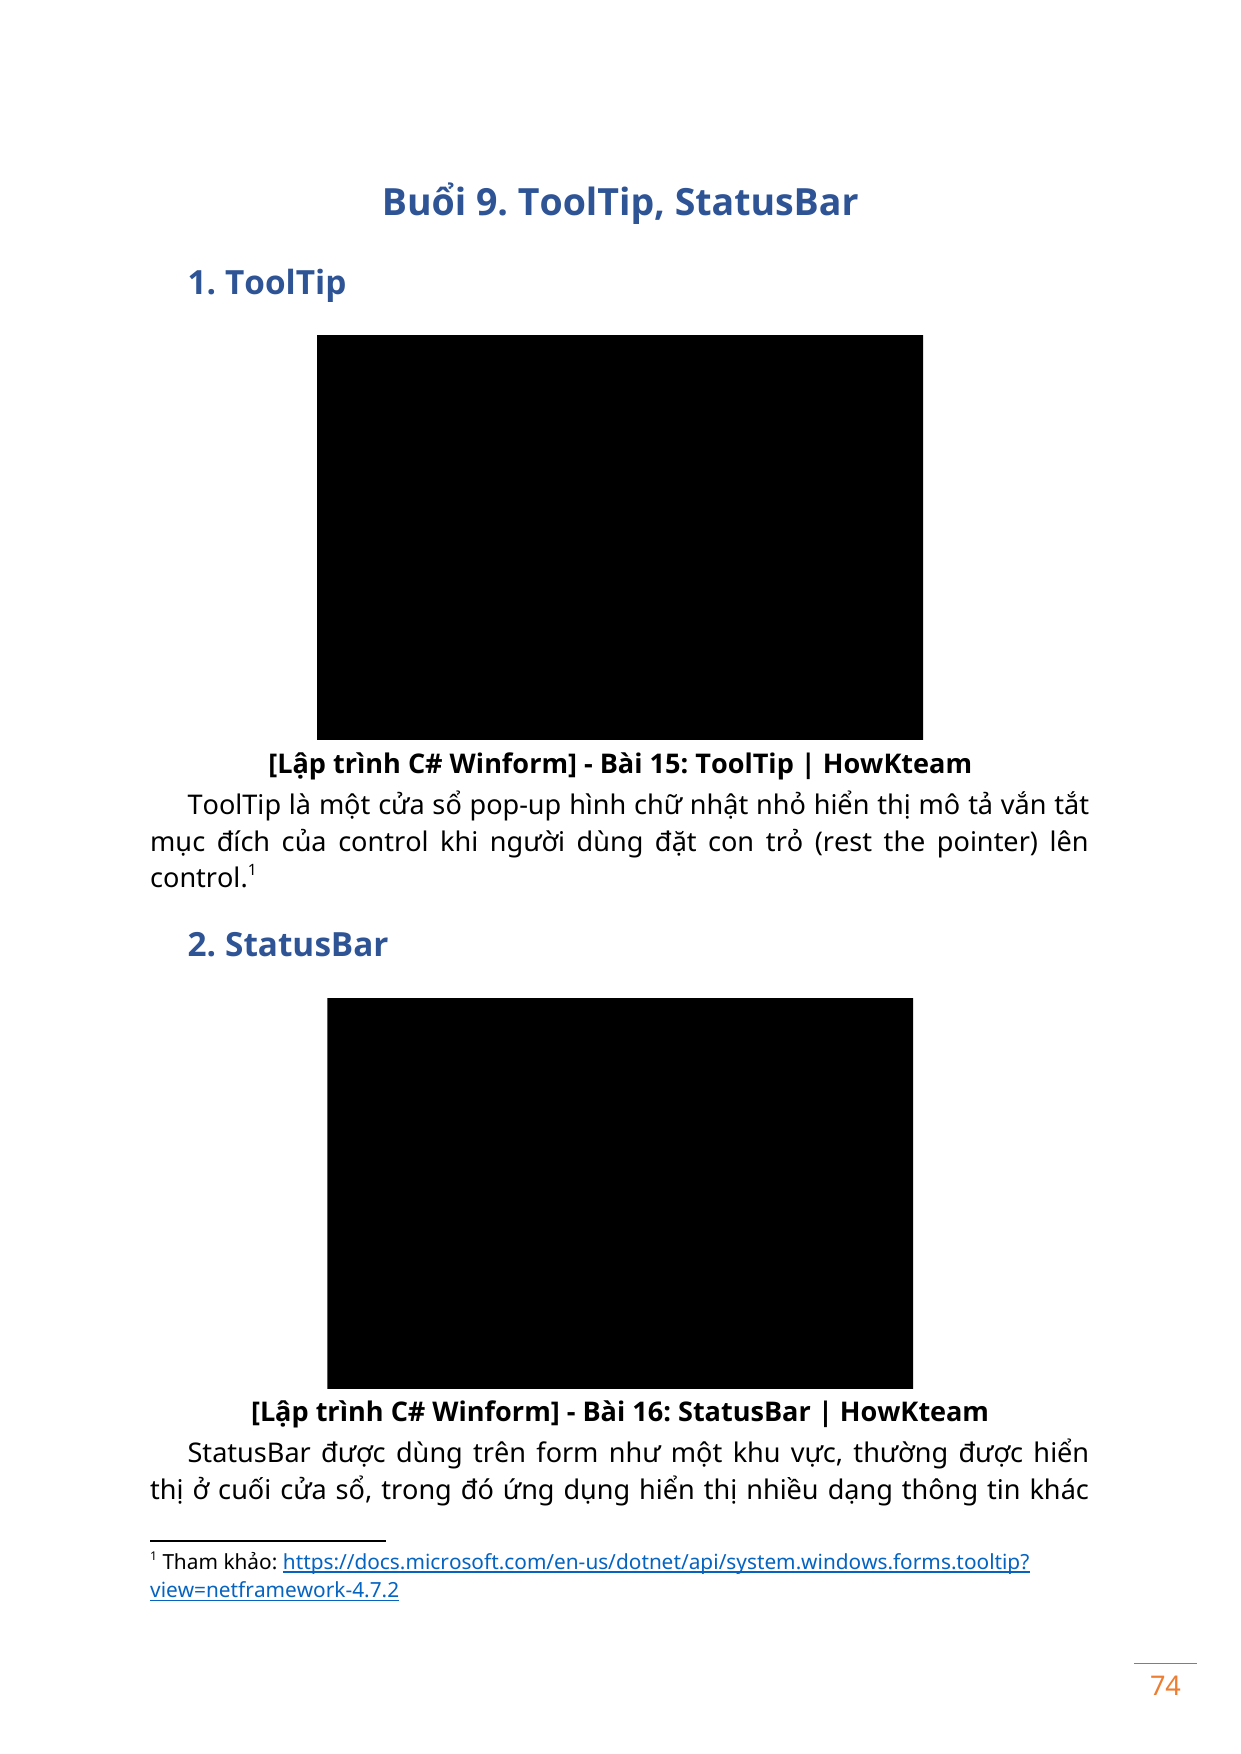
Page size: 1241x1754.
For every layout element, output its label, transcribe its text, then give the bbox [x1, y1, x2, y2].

subtitle Buổi 9. ToolTip, StatusBar [150, 175, 1090, 226]
text ToolTip là một cửa sổ pop-up hình chữ nhật nhỏ hiển thị mô tả vắn tắt mục đích của control khi người dùng đặt con trỏ (rest the pointer) lên control. [150, 785, 1090, 896]
text [Lập trình C# Winform] - Bài 15: ToolTip | HowKteam [150, 744, 1090, 781]
subtitle StatusBar [187, 921, 1090, 966]
subtitle ToolTip [187, 259, 1090, 304]
picture [327, 998, 914, 1389]
picture [317, 335, 924, 740]
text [150, 1434, 1090, 1508]
text [Lập trình C# Winform] - Bài 16: StatusBar | HowKteam [150, 1393, 1090, 1430]
